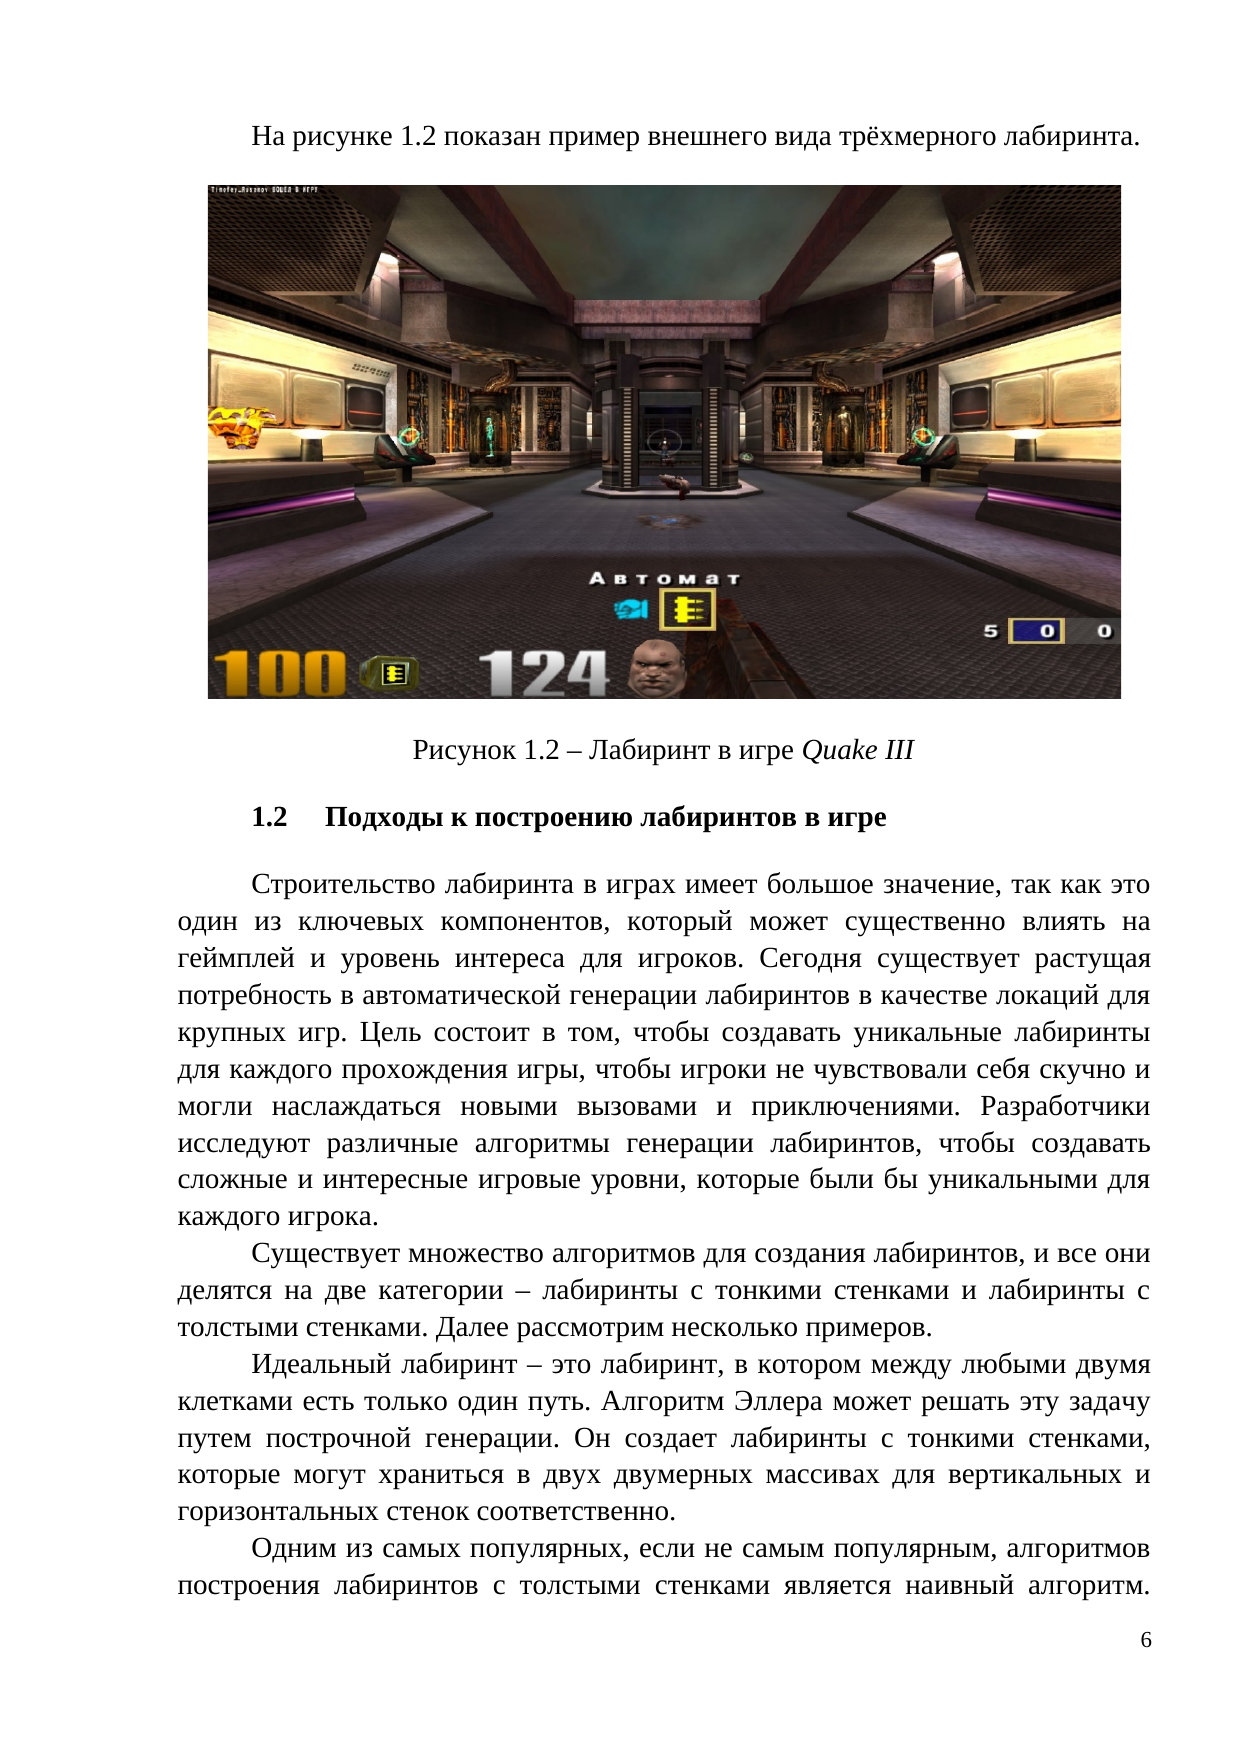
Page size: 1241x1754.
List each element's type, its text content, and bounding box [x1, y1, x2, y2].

text Идеальный лабиринт – это лабиринт, в котором между любыми двумя клетками есть только один путь. Алгоритм Эллера может решать эту задачу путем построчной генерации. Он создает лабиринты с тонкими стенками, которые могут храниться в двух двумерных массивах для вертикальных и горизонтальных стенок соответственно. [177, 1346, 1152, 1527]
text На рисунке 1.2 показан пример внешнего вида трёхмерного лабиринта. [177, 118, 1152, 152]
picture [207, 185, 1122, 699]
text Рисунок 1.2 – Лабиринт в игре Quake III [177, 732, 1152, 766]
text Существует множество алгоритмов для создания лабиринтов, и все они делятся на две категории – лабиринты с тонкими стенками и лабиринты с толстыми стенками. Далее рассмотрим несколько примеров. [177, 1235, 1152, 1343]
list Подходы к построению лабиринтов в игре [177, 799, 1152, 833]
text Строительство лабиринта в играх имеет большое значение, так как это один из ключевых компонентов, который может существенно влиять на геймплей и уровень интереса для игроков. Сегодня существует растущая потребность в автоматической генерации лабиринтов в качестве локаций для крупных игр. Цель состоит в том, чтобы создавать уникальные лабиринты для каждого прохождения игры, чтобы игроки не чувствовали себя скучно и могли наслаждаться новыми вызовами и приключениями. Разработчики исследуют различные алгоритмы генерации лабиринтов, чтобы создавать сложные и интересные игровые уровни, которые были бы уникальными для каждого игрока. [177, 867, 1152, 1232]
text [177, 1530, 1152, 1601]
